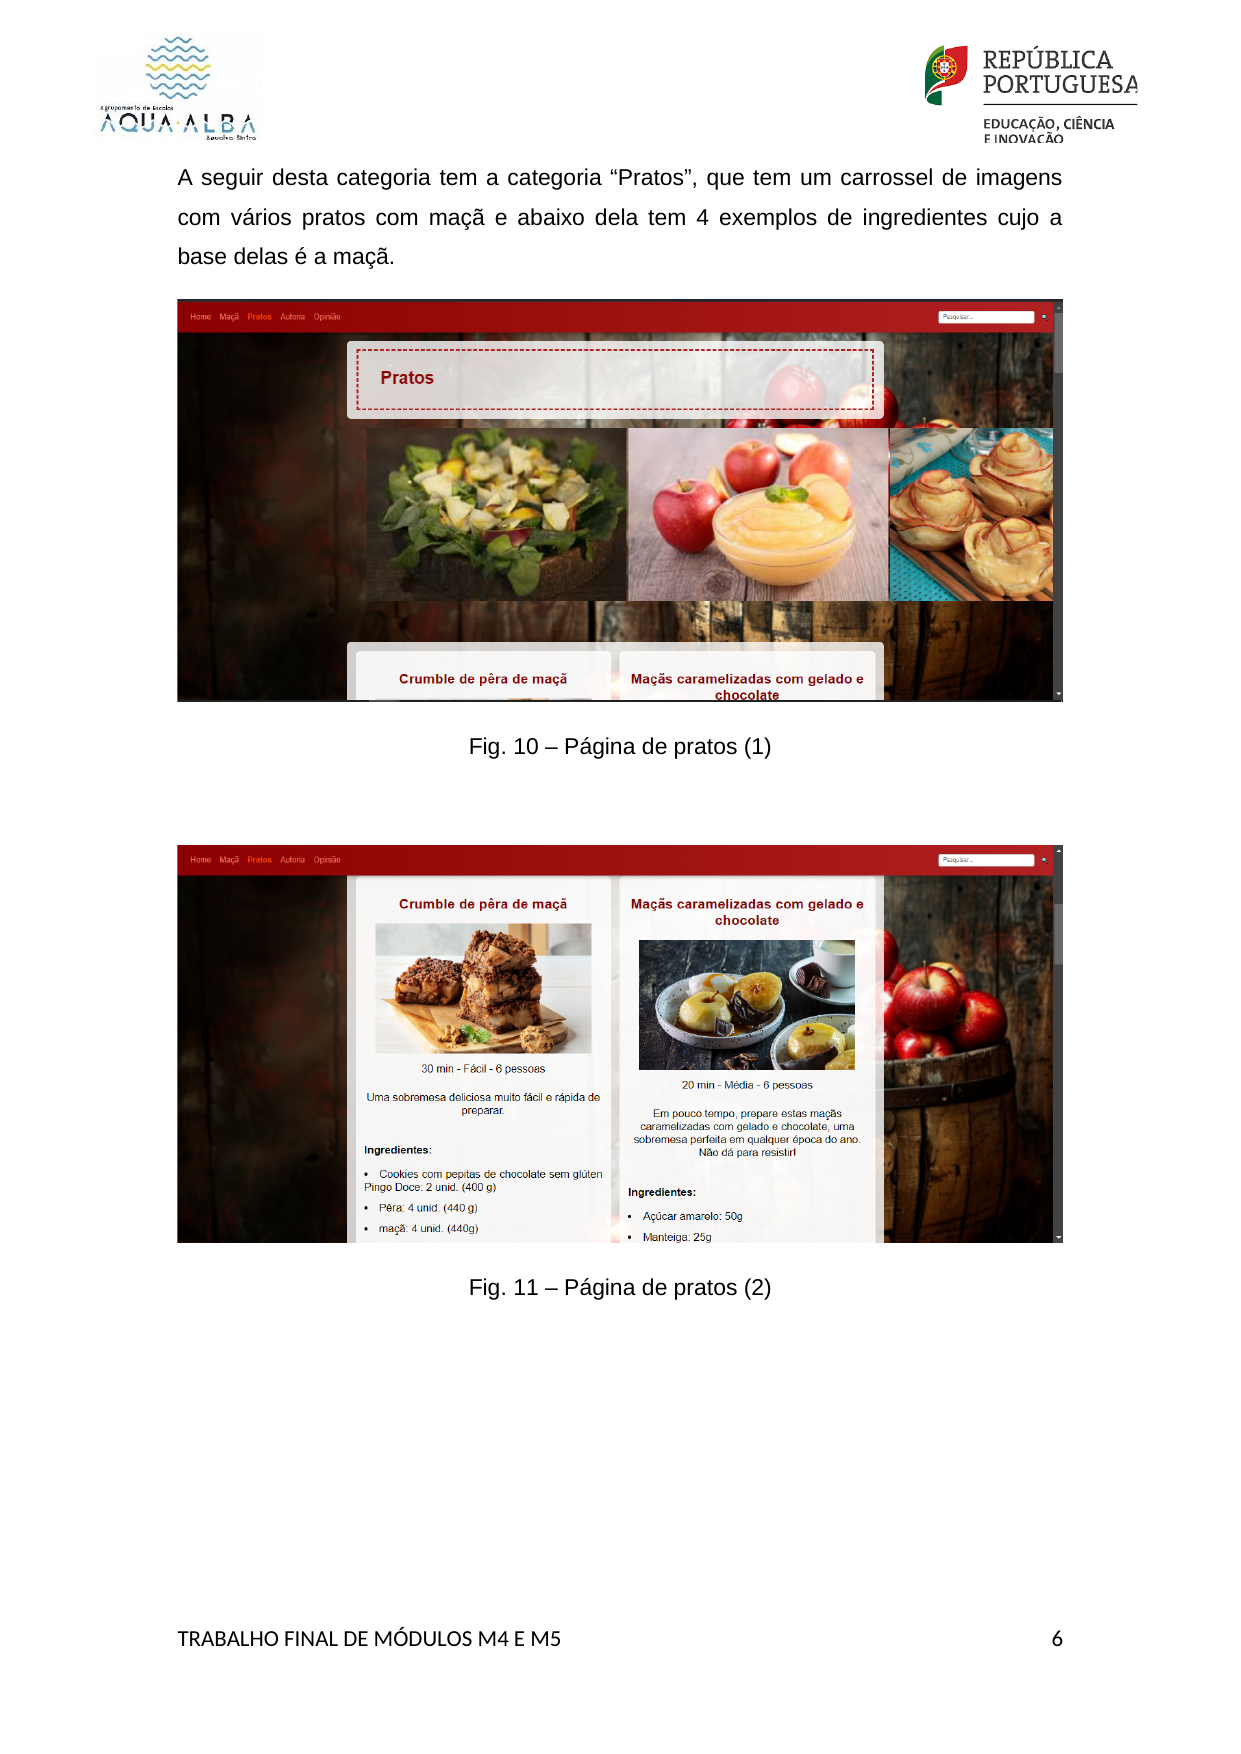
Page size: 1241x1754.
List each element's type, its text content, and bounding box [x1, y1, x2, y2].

text Fig. 10 – Página de pratos (1) [177, 733, 1063, 759]
picture [925, 45, 1138, 143]
text A seguir desta categoria tem a categoria “Pratos”, que tem um carrossel de imagens com vários pratos com maçã e abaixo dela tem 4 exemplos de ingredientes cujo a base delas é a maçã. [177, 164, 1063, 269]
picture [177, 299, 1063, 702]
picture [93, 33, 262, 140]
picture [177, 845, 1063, 1243]
text Fig. 11 – Página de pratos (2) [177, 1274, 1063, 1300]
